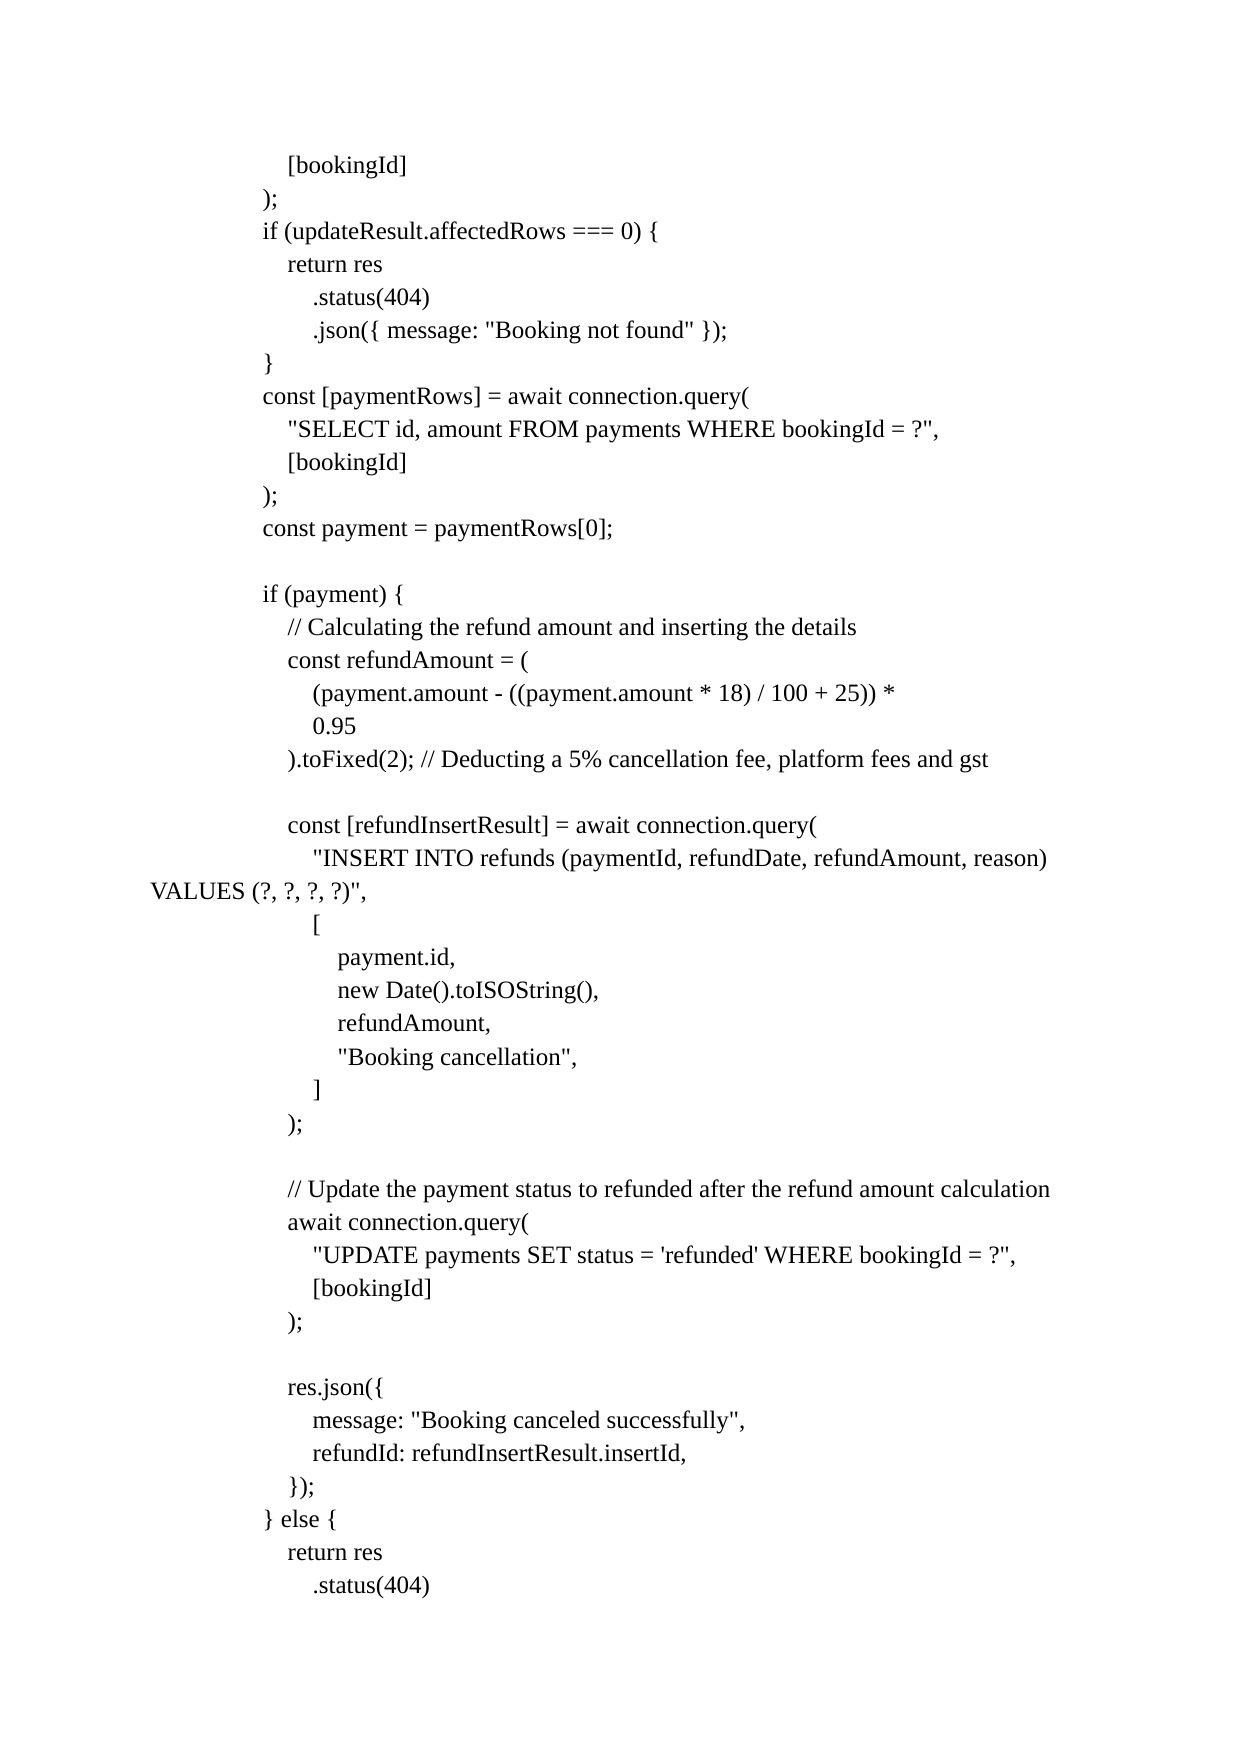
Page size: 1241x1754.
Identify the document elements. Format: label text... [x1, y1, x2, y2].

text ).toFixed(2); // Deducting a 5% cancellation fee, platform fees and gst [150, 744, 1090, 773]
text [bookingId] [150, 150, 1090, 179]
text .status(404) [150, 282, 1090, 311]
text "SELECT id, amount FROM payments WHERE bookingId = ?", [150, 414, 1090, 443]
text payment.id, [150, 942, 1090, 971]
text const [paymentRows] = await connection.query( [150, 381, 1090, 410]
text if (payment) { [150, 579, 1090, 608]
text if (updateResult.affectedRows === 0) { [150, 216, 1090, 245]
text const refundAmount = ( [150, 645, 1090, 674]
text new Date().toISOString(), [150, 976, 1090, 1004]
text [bookingId] [150, 1273, 1090, 1301]
text (payment.amount - ((payment.amount * 18) / 100 + 25)) * [150, 678, 1090, 707]
text ); [150, 183, 1090, 212]
text [bookingId] [150, 447, 1090, 476]
text // Update the payment status to refunded after the refund amount calculation [150, 1174, 1090, 1202]
text await connection.query( [150, 1207, 1090, 1235]
text } else { [150, 1504, 1090, 1533]
text "Booking cancellation", [150, 1042, 1090, 1070]
text return res [150, 1537, 1090, 1566]
text refundAmount, [150, 1008, 1090, 1037]
text 0.95 [150, 711, 1090, 740]
text refundId: refundInsertResult.insertId, [150, 1438, 1090, 1467]
text ); [150, 1108, 1090, 1136]
text ); [150, 1306, 1090, 1334]
text }); [150, 1471, 1090, 1499]
text ); [150, 480, 1090, 509]
text "INSERT INTO refunds (paymentId, refundDate, refundAmount, reason) VALUES (?, ?, ?, ?)", [150, 843, 1090, 905]
text message: "Booking canceled successfully", [150, 1405, 1090, 1433]
text } [150, 348, 1090, 377]
text res.json({ [150, 1372, 1090, 1401]
text return res [150, 249, 1090, 278]
text ] [150, 1074, 1090, 1103]
text .json({ message: "Booking not found" }); [150, 315, 1090, 344]
text // Calculating the refund amount and inserting the details [150, 612, 1090, 641]
text [ [150, 909, 1090, 938]
text const payment = paymentRows[0]; [150, 513, 1090, 542]
text "UPDATE payments SET status = 'refunded' WHERE bookingId = ?", [150, 1240, 1090, 1268]
text const [refundInsertResult] = await connection.query( [150, 810, 1090, 839]
text .status(404) [150, 1570, 1090, 1599]
